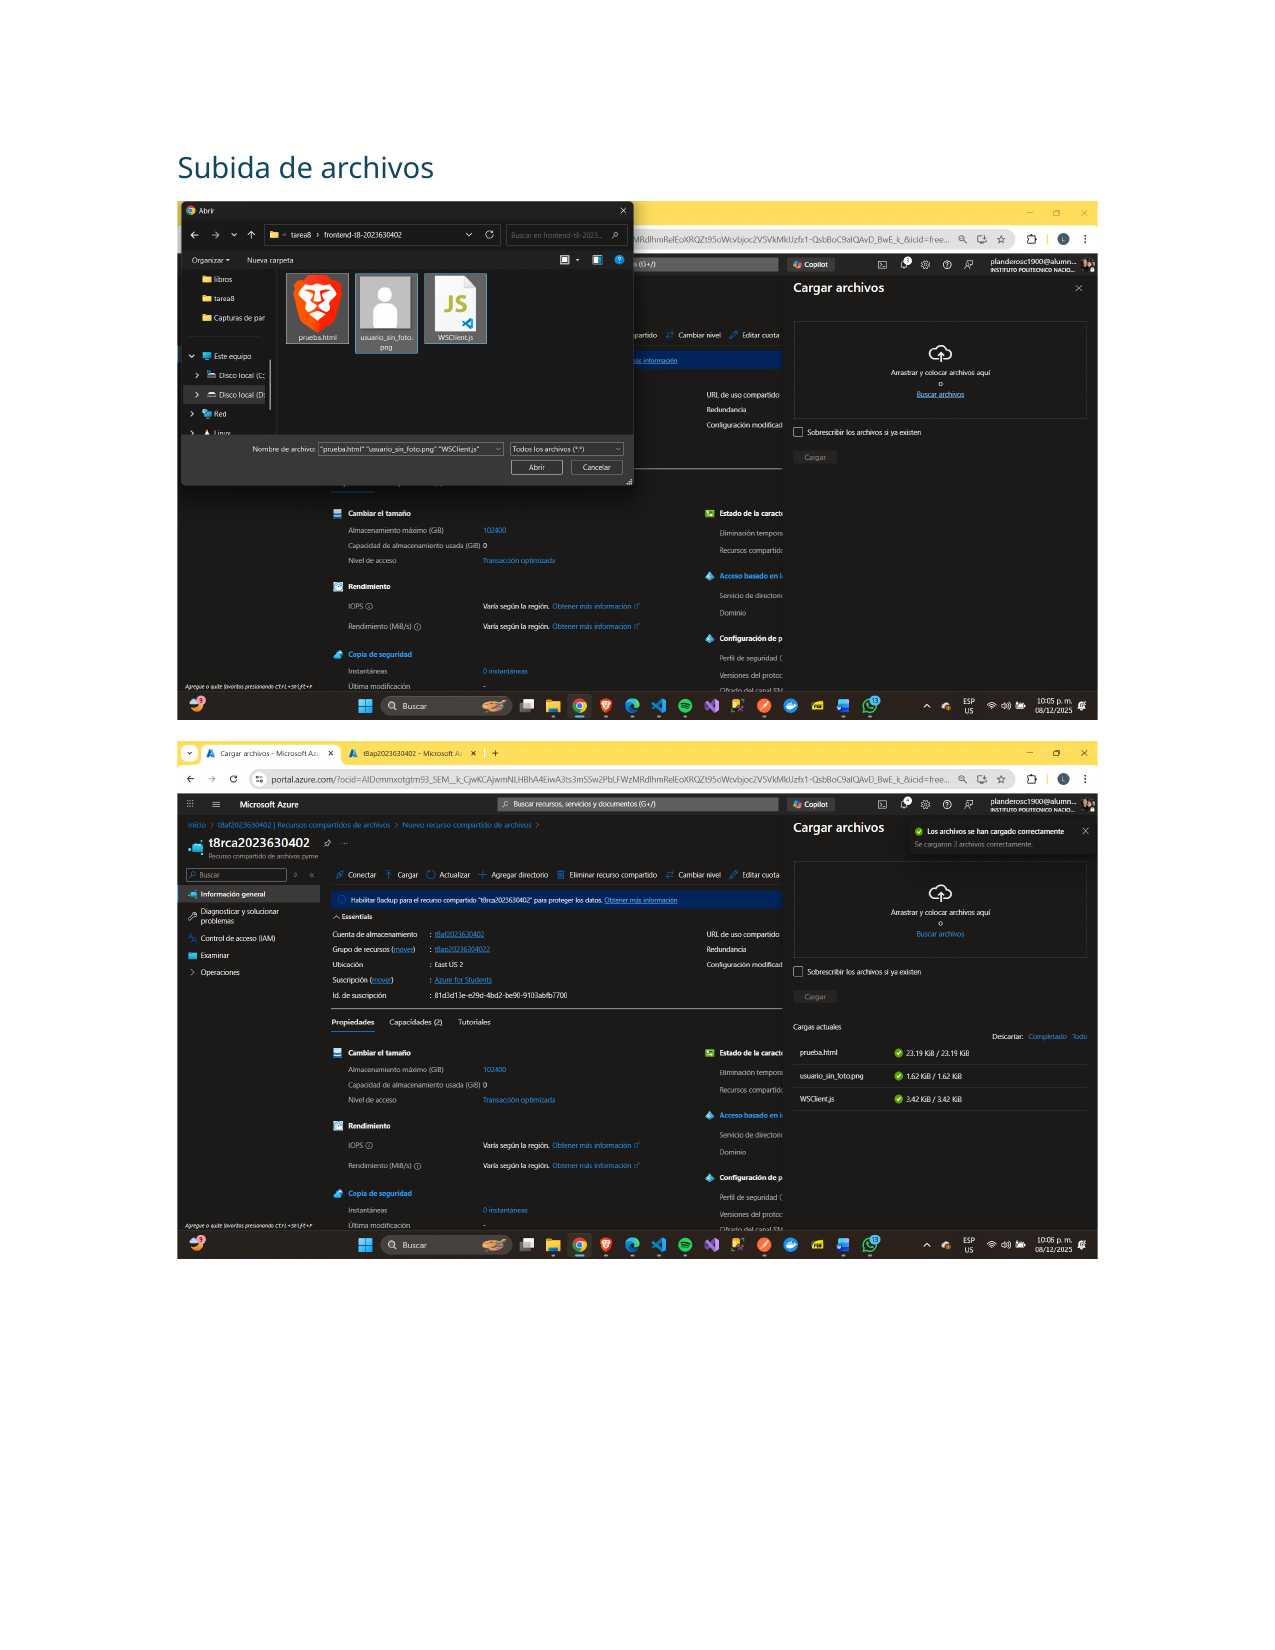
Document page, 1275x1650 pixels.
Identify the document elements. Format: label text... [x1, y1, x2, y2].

subtitle Subida de archivos [177, 148, 1098, 187]
picture [177, 201, 1098, 720]
picture [177, 741, 1098, 1259]
